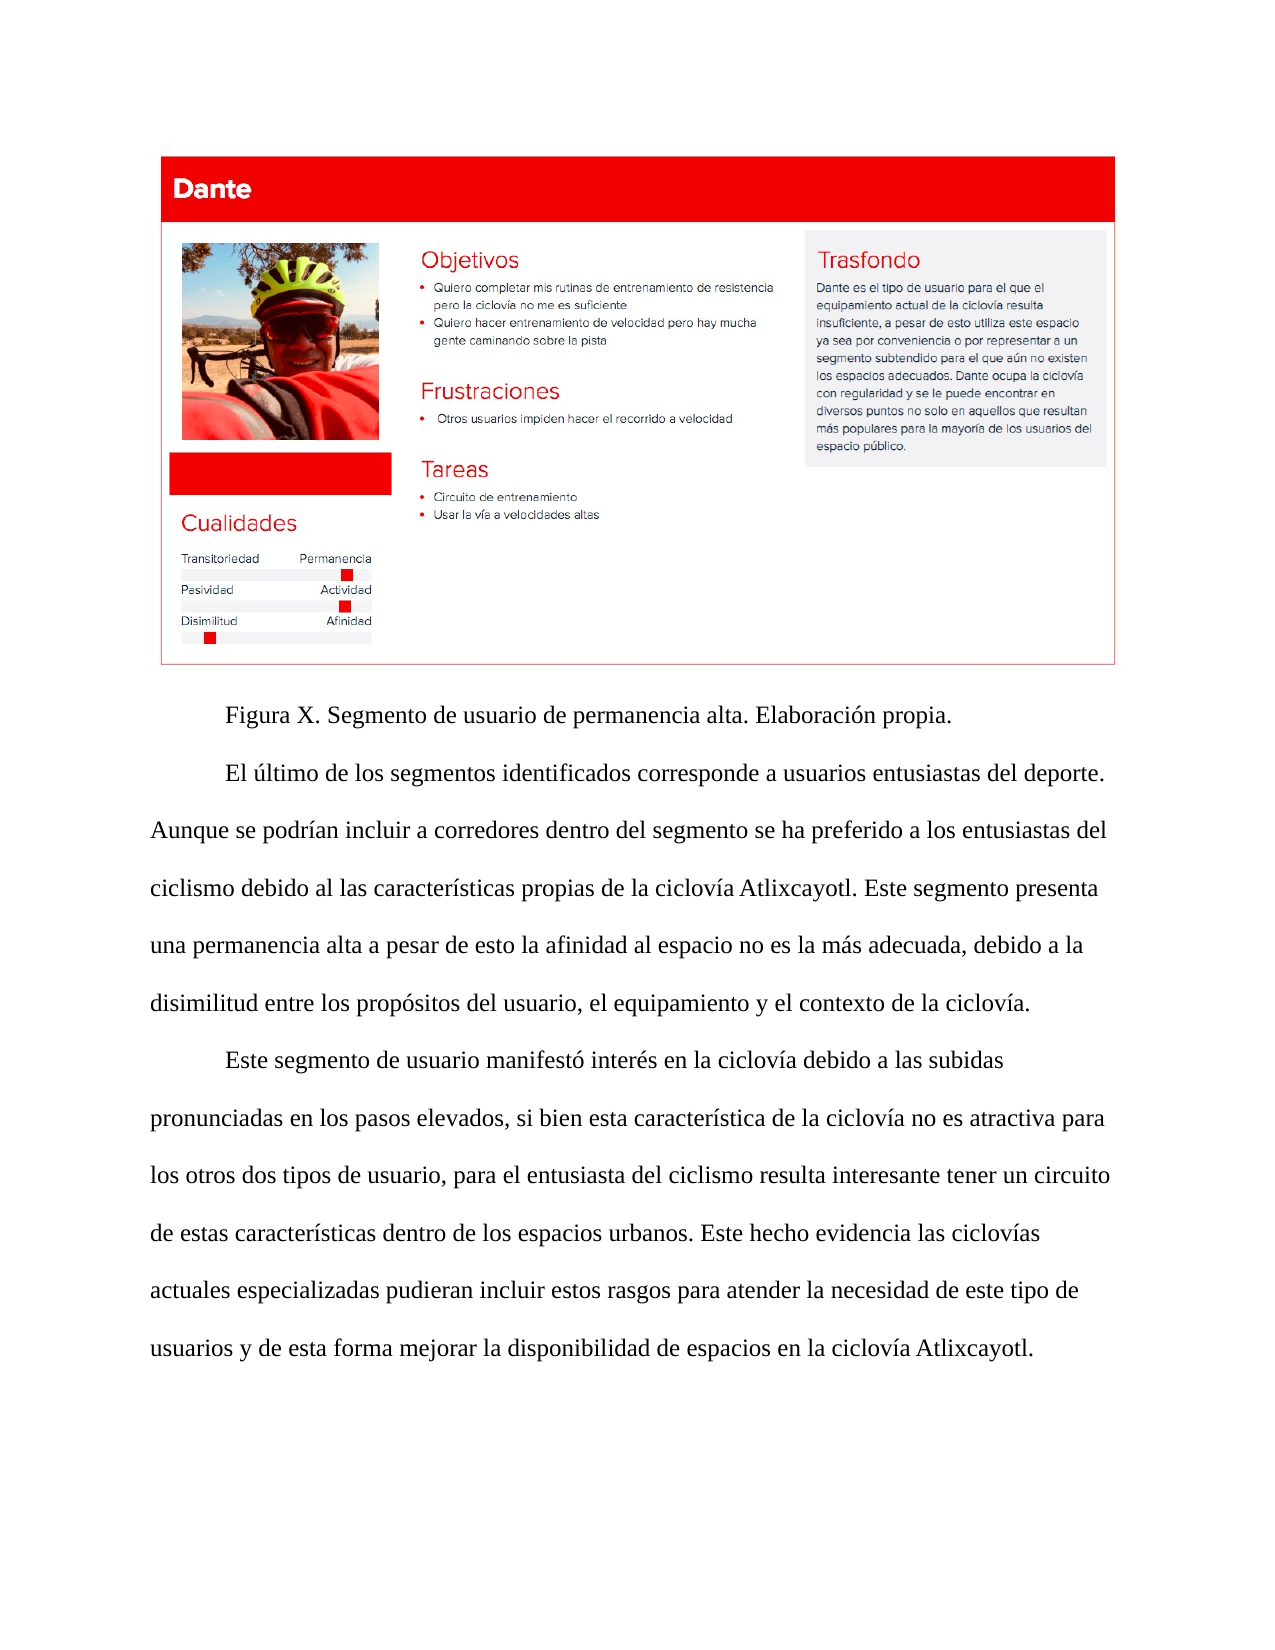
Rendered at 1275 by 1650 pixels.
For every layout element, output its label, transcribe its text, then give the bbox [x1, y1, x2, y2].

text Figura X. Segmento de usuario de permanencia alta. Elaboración propia. [150, 700, 1125, 729]
text El último de los segmentos identificados corresponde a usuarios entusiastas del deporte. Aunque se podrían incluir a corredores dentro del segmento se ha preferido a los entusiastas del ciclismo debido al las características propias de la ciclovía Atlixcayotl. Este segmento presenta una permanencia alta a pesar de esto la afinidad al espacio no es la más adecuada, debido a la disimilitud entre los propósitos del usuario, el equipamiento y el contexto de la ciclovía. [150, 758, 1125, 1016]
picture [150, 150, 1125, 672]
text Este segmento de usuario manifestó interés en la ciclovía debido a las subidas pronunciadas en los pasos elevados, si bien esta característica de la ciclovía no es atractiva para los otros dos tipos de usuario, para el entusiasta del ciclismo resulta interesante tener un circuito de estas características dentro de los espacios urbanos. Este hecho evidencia las ciclovías actuales especializadas pudieran incluir estos rasgos para atender la necesidad de este tipo de usuarios y de esta forma mejorar la disponibilidad de espacios en la ciclovía Atlixcayotl. [150, 1045, 1125, 1361]
